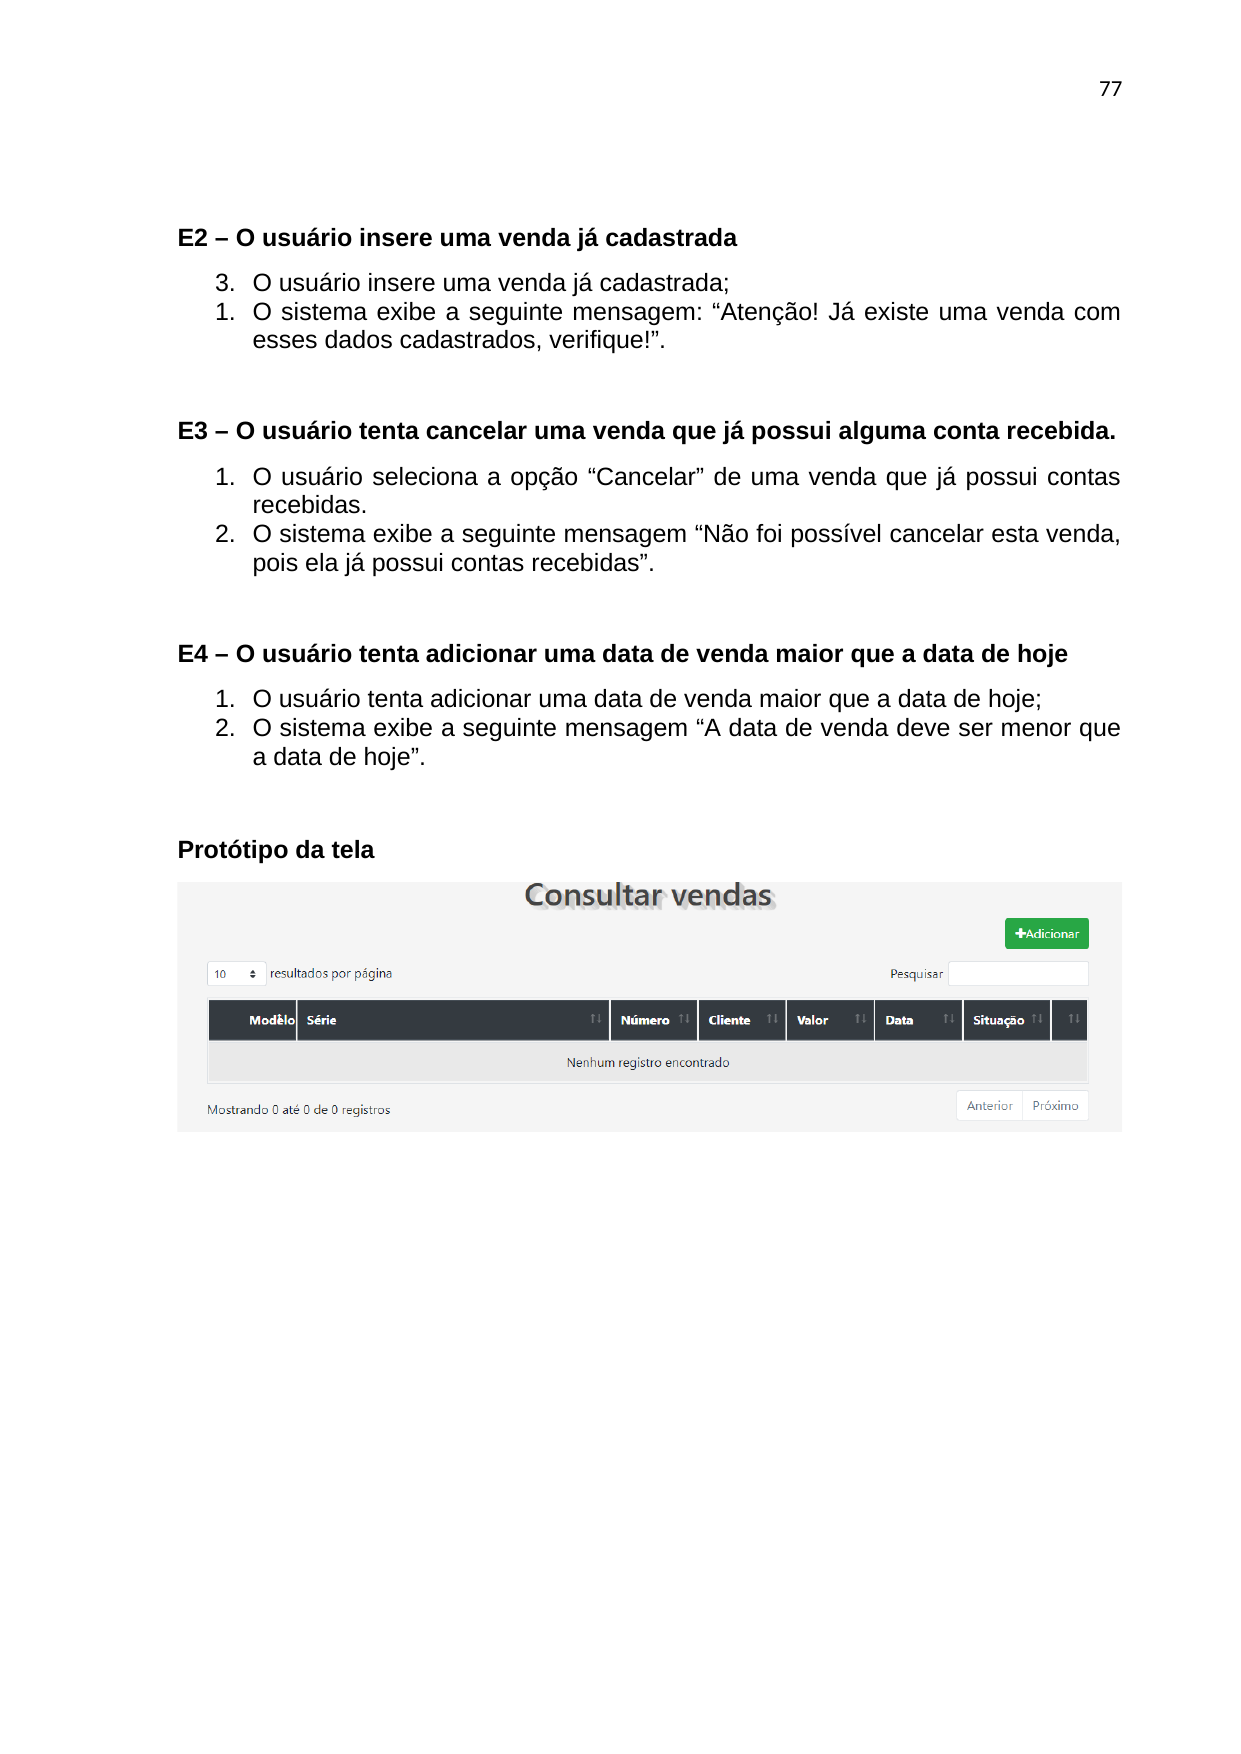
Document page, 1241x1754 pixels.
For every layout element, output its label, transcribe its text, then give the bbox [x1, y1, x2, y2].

text Protótipo da tela [177, 835, 1122, 864]
text E4 – O usuário tenta adicionar uma data de venda maior que a data de hoje [177, 639, 1122, 668]
text E3 – O usuário tenta cancelar uma venda que já possui alguma conta recebida. [177, 416, 1122, 445]
text E2 – O usuário insere uma venda já cadastrada [177, 223, 1122, 251]
list O usuário seleciona a opção “Cancelar” de uma venda que já possui contas recebidas. [215, 462, 1122, 519]
list O sistema exibe a seguinte mensagem “A data de venda deve ser menor que a data de hoje”. [215, 713, 1122, 771]
picture [177, 882, 1123, 1132]
list O sistema exibe a seguinte mensagem: “Atenção! Já existe uma venda com esses dados cadastrados, verifique!”. [215, 297, 1122, 354]
list O usuário tenta adicionar uma data de venda maior que a data de hoje; [215, 684, 1122, 713]
list O sistema exibe a seguinte mensagem “Não foi possível cancelar esta venda, pois ela já possui contas recebidas”. [215, 519, 1122, 577]
list O usuário insere uma venda já cadastrada; [215, 268, 1122, 297]
